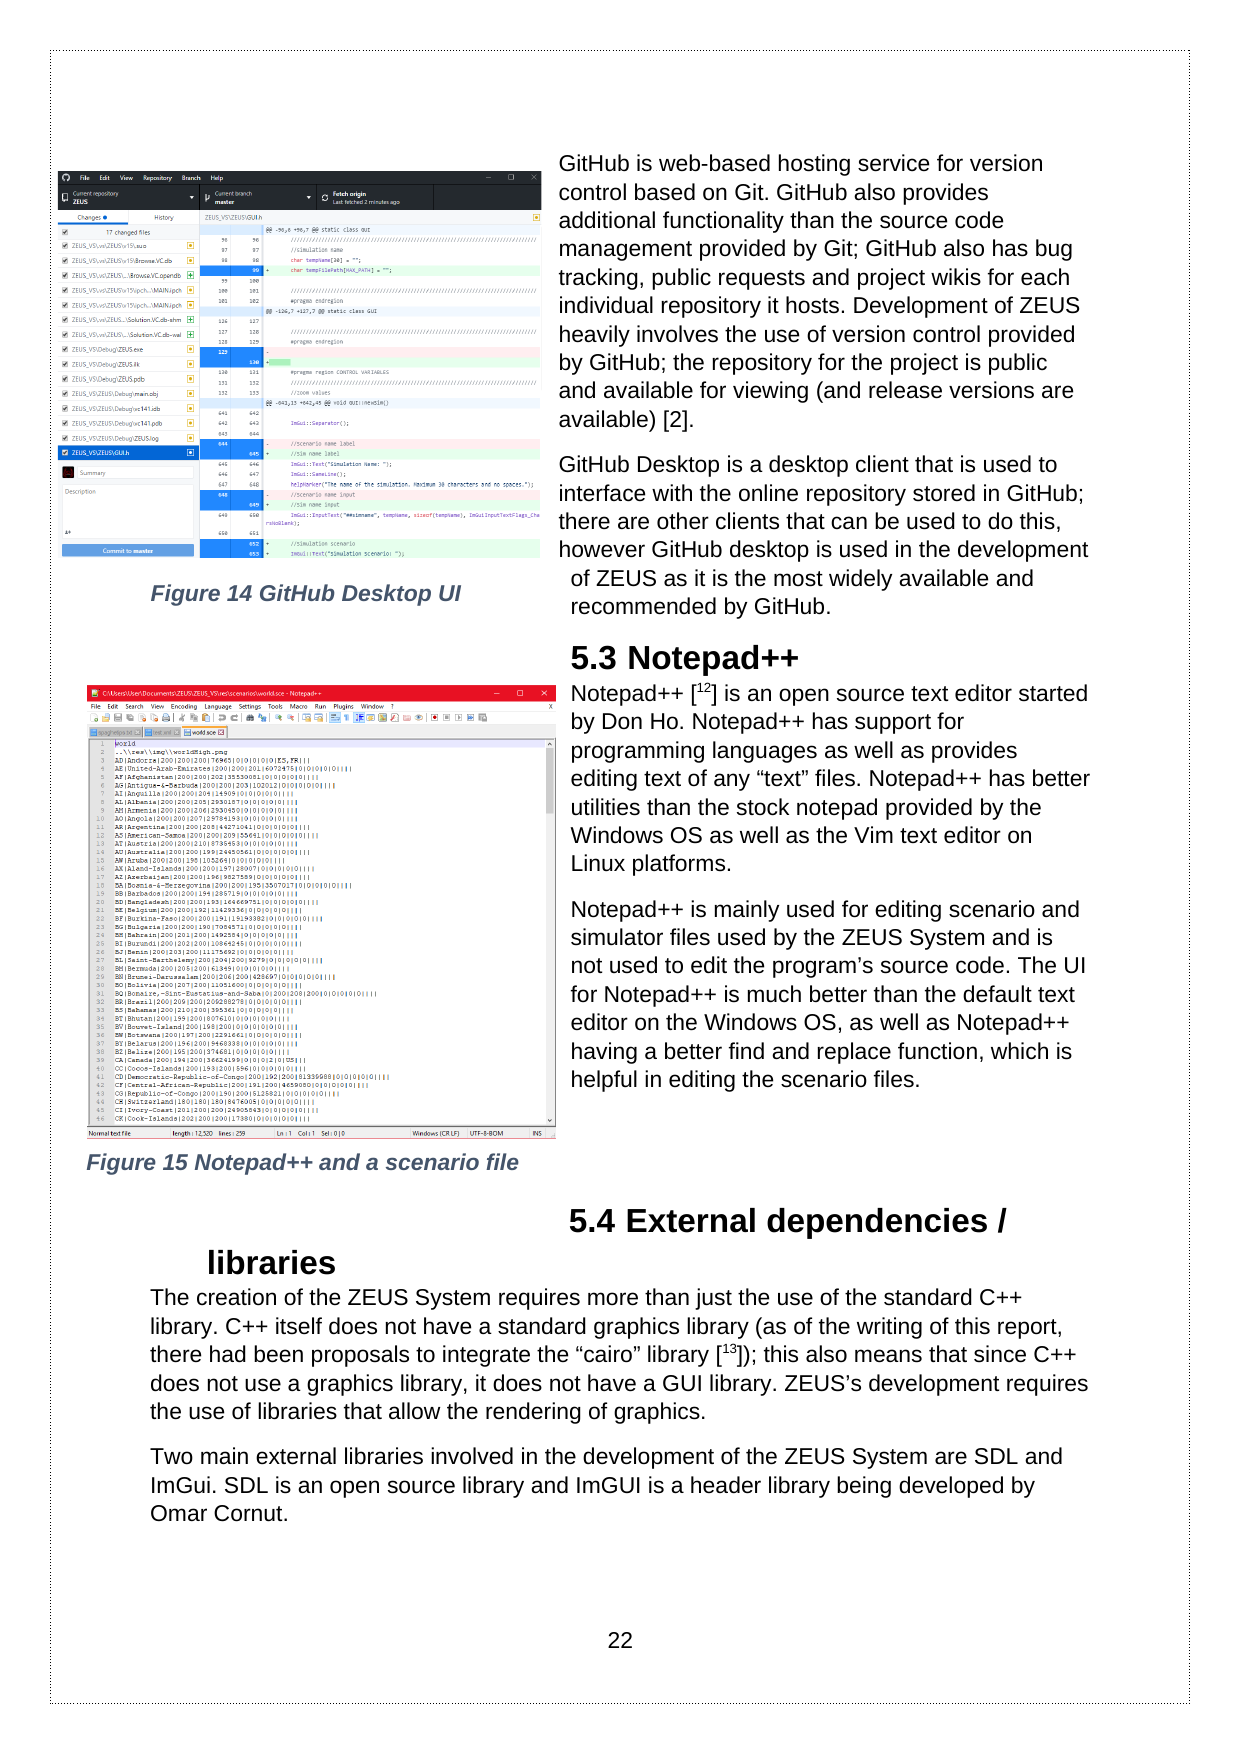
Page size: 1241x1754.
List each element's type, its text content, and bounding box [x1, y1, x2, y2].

text Notepad++ is mainly used for editing scenario and simulator files used by the ZEUS System and is not used to edit the program’s source code. The UI for Notepad++ is much better than the default text editor on the Windows OS, as well as Notepad++ having a better find and replace function, which is helpful in editing the scenario files. [556, 896, 1090, 1092]
picture [87, 685, 556, 1139]
subtitle Notepad++ [150, 638, 1090, 677]
text The creation of the ZEUS System requires more than just the use of the standard C++ library. C++ itself does not have a standard graphics library (as of the writing of this report, there had been proposals to integrate the “cairo” library []); this also means that since C++ does not use a graphics library, it does not have a GUI library. ZEUS’s development requires the use of libraries that allow the rendering of graphics. [150, 1284, 1090, 1424]
picture [57, 171, 542, 558]
text GitHub Desktop is a desktop client that is used to interface with the online repository stored in GitHub; there are other clients that can be used to do this, however GitHub desktop is used in the development of ZEUS as it is the most widely available and recommended by GitHub. [150, 451, 1090, 619]
text Notepad++ [] is an open source text editor started by Don Ho. Notepad++ has support for programming languages as well as provides editing text of any “text” files. Notepad++ has better utilities than the stock notepad provided by the Windows OS as well as the Vim text editor on Linux platforms. [150, 680, 1090, 877]
text GitHub is web-based hosting service for version control based on Git. GitHub also provides additional functionality than the source code management provided by Git; GitHub also has bug tracking, public requests and project wikis for each individual repository it hosts. Development of ZEUS heavily involves the use of version control provided by GitHub; the repository for the project is public and available for viewing (and release versions are available) [2]. [150, 150, 1090, 432]
text Two main external libraries involved in the development of the ZEUS System are SDL and ImGui. SDL is an open source library and ImGUI is a header library being developed by Omar Cornut. [150, 1443, 1090, 1526]
subtitle External dependencies / libraries [150, 1201, 1090, 1281]
